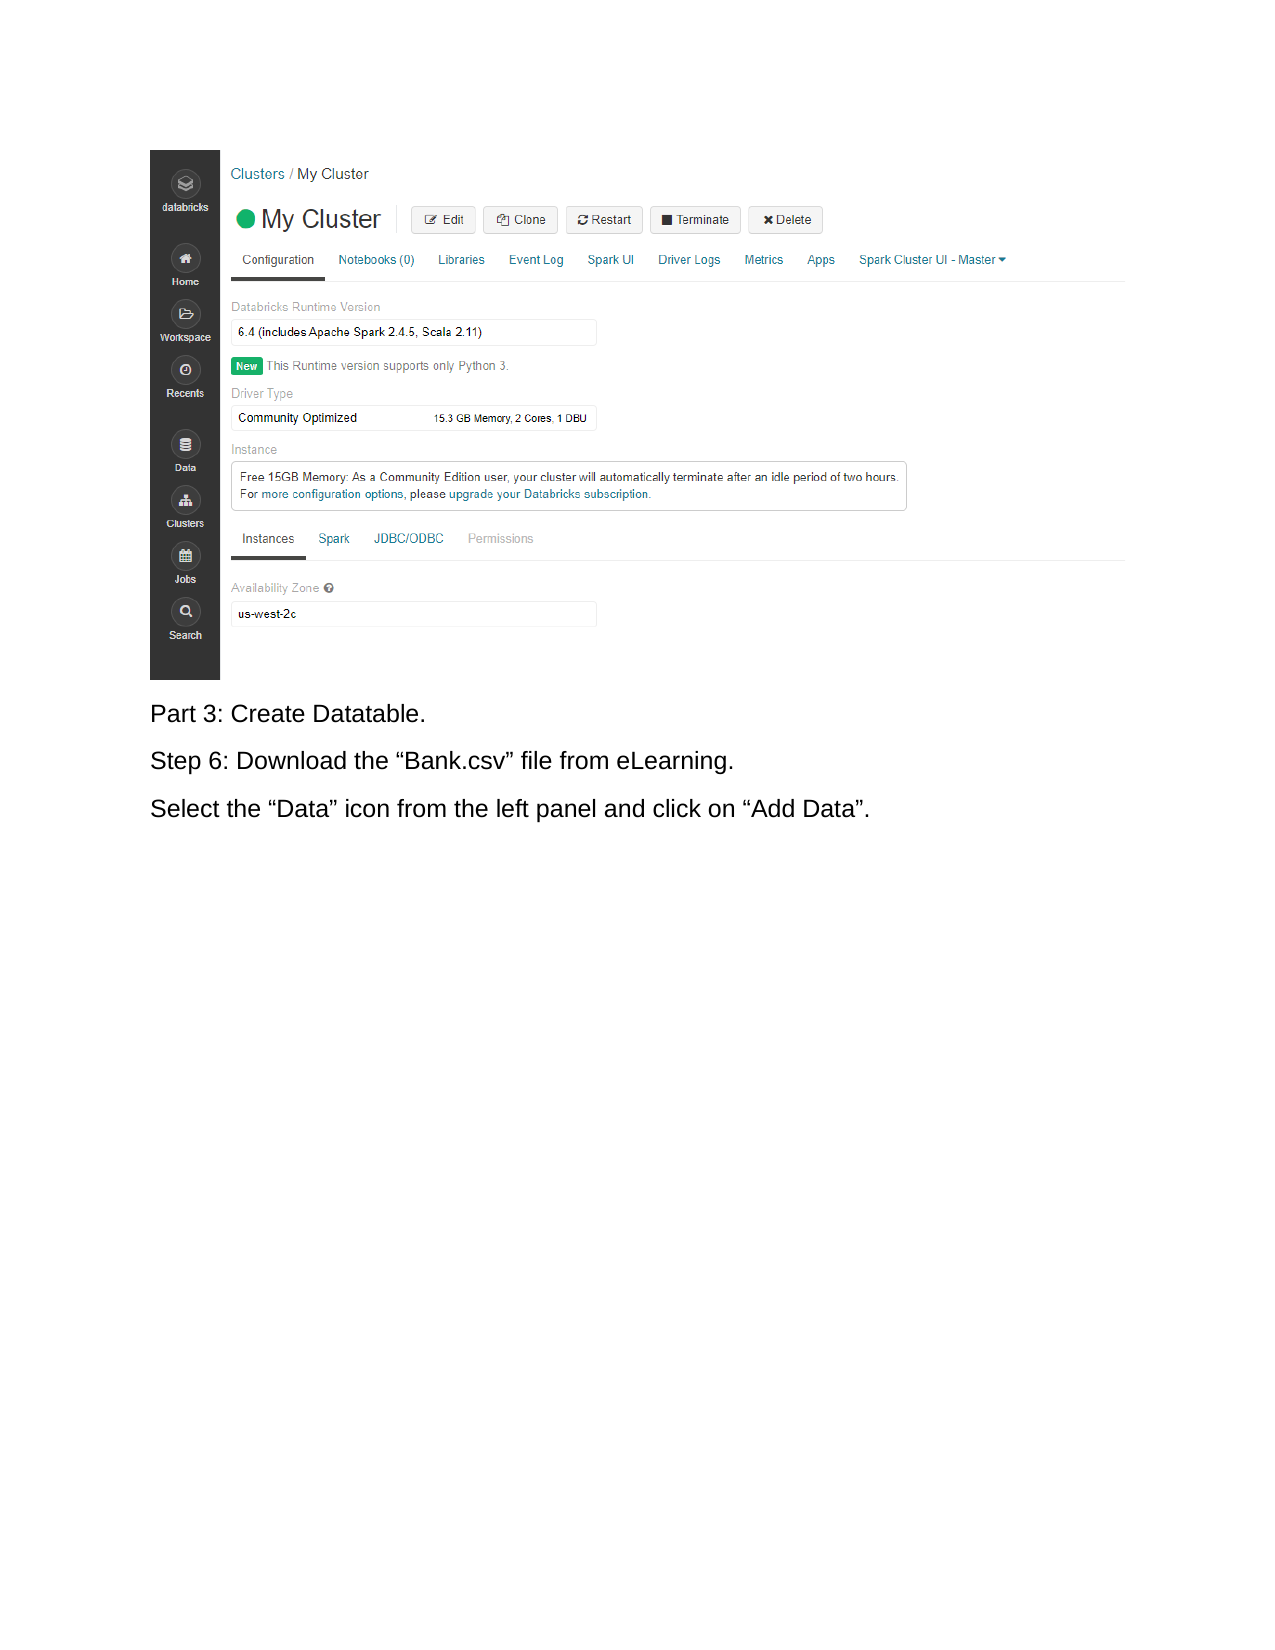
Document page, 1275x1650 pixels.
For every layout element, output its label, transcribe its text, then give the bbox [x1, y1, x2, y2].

text Step 6: Download the “Bank.csv” file from eLearning. [150, 746, 1125, 775]
text Part 3: Create Datatable. [150, 698, 1125, 727]
picture [150, 150, 1125, 680]
text Select the “Data” icon from the left panel and click on “Add Data”. [150, 794, 1125, 823]
